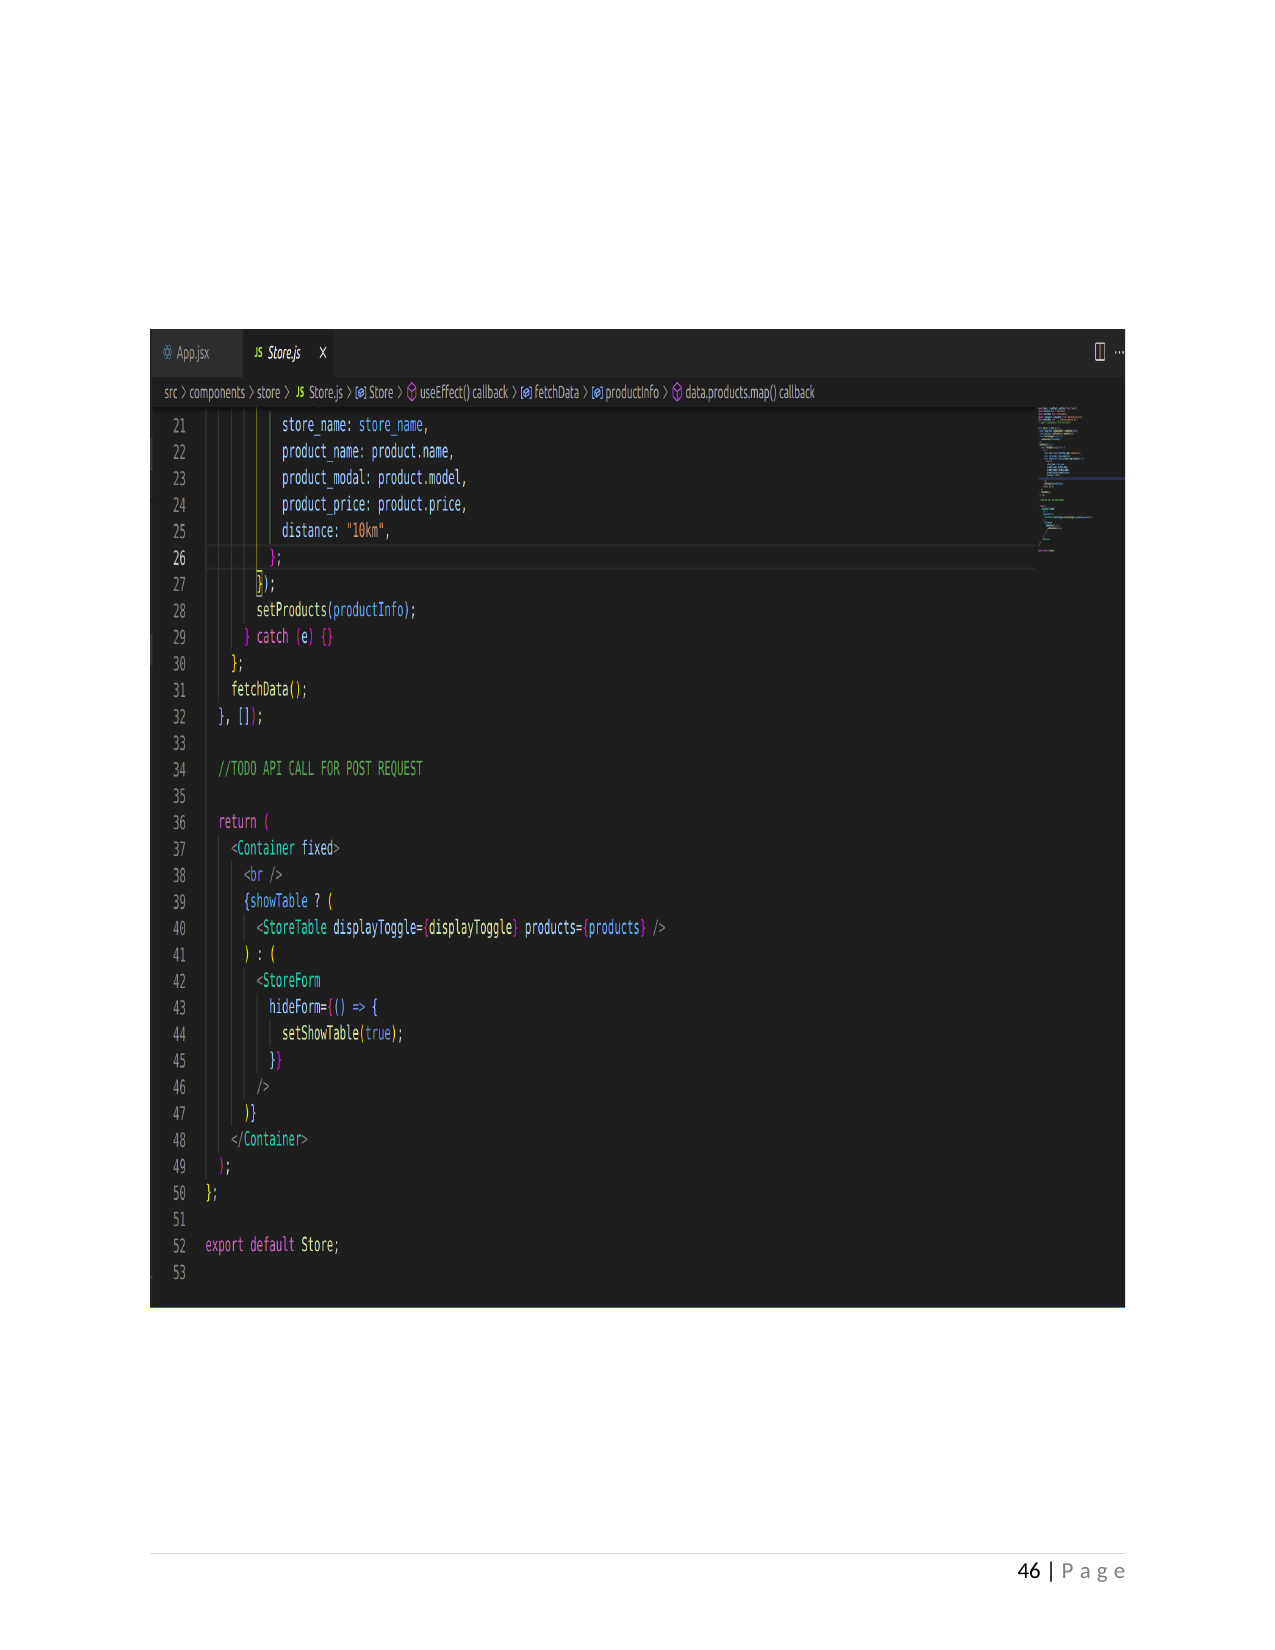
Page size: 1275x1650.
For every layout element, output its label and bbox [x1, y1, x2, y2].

picture [150, 329, 1125, 1308]
